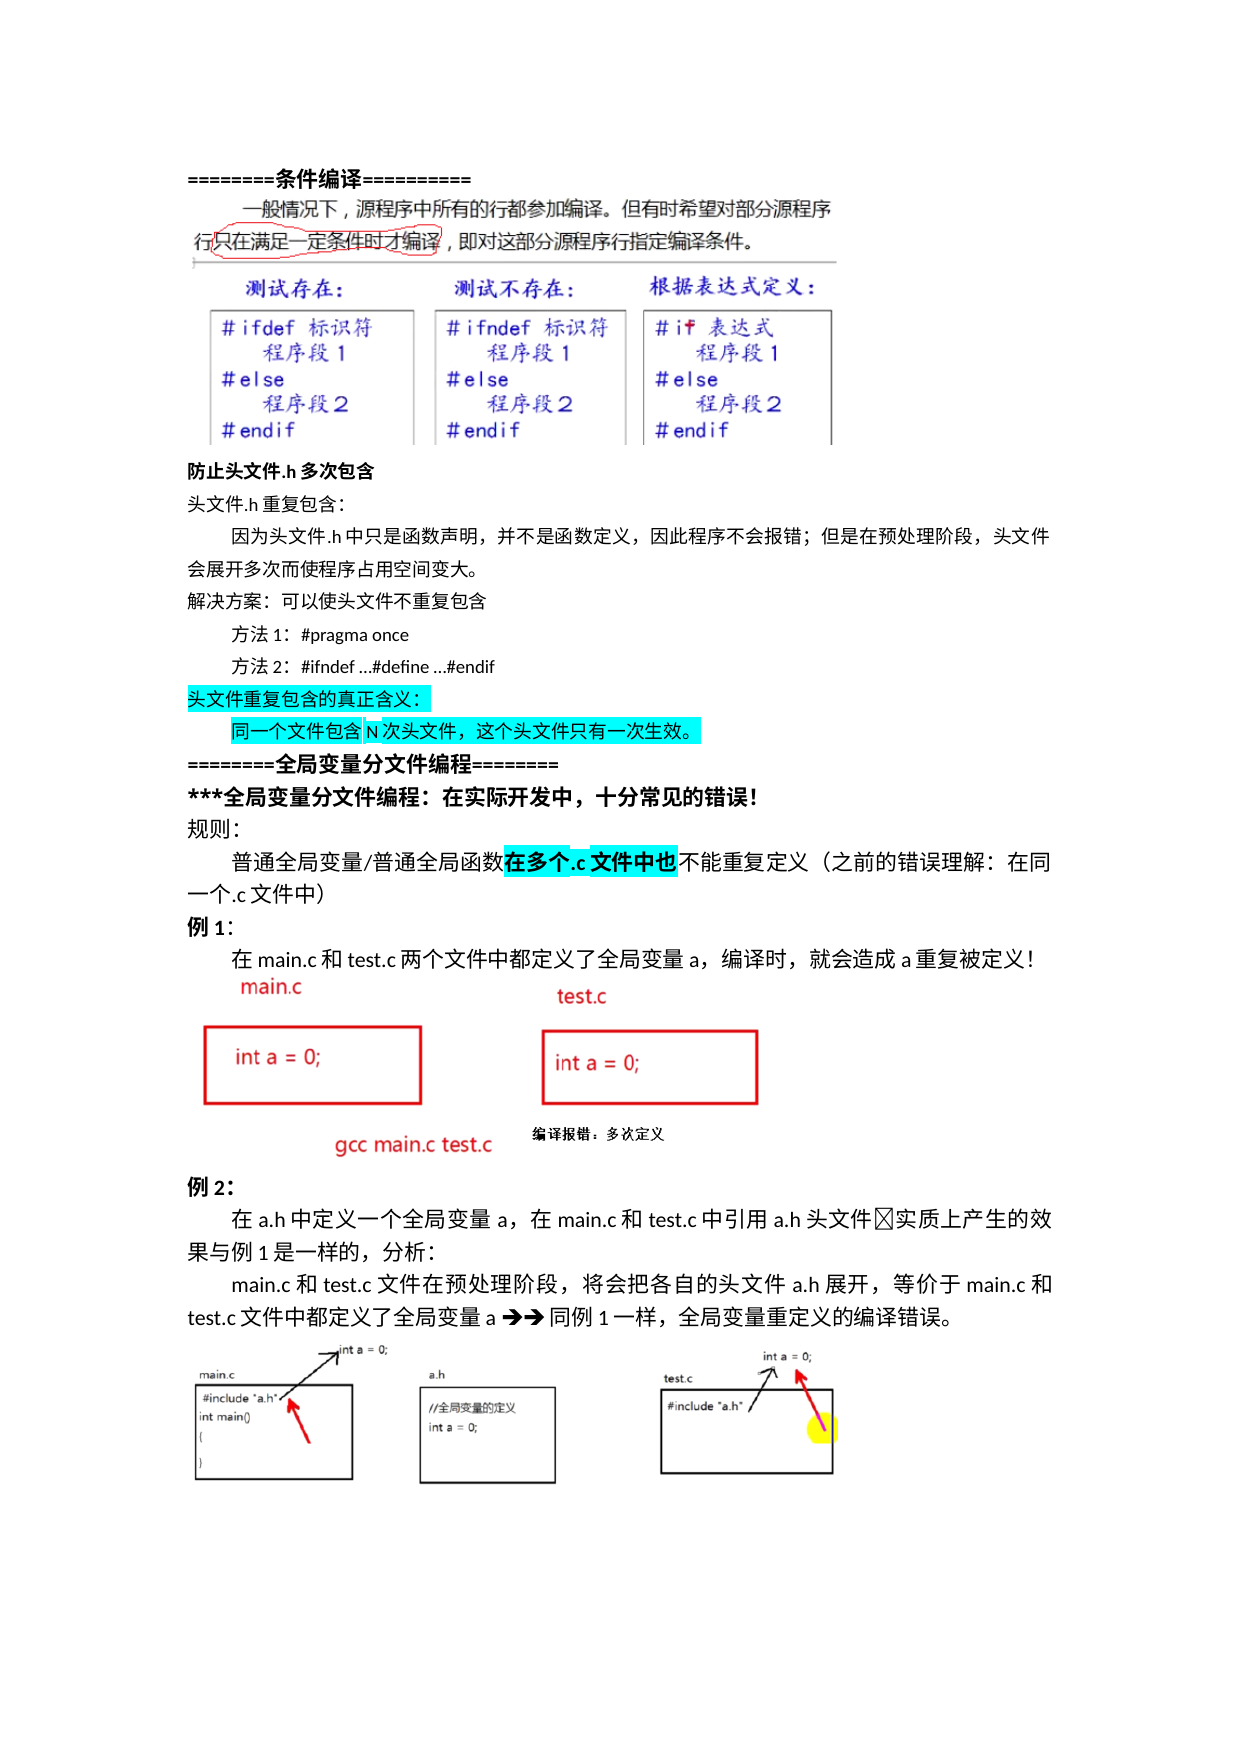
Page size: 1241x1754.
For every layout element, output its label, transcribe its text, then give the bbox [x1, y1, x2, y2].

text 例1： [187, 909, 1053, 942]
text 在a.h中定义一个全局变量a，在main.c和test.c中引用a.h头文件实质上产生的效果与例1是一样的，分析： [187, 1202, 1053, 1267]
text 解决方案：可以使头文件不重复包含 [187, 584, 1053, 617]
text 规则： [187, 812, 1053, 844]
subtitle ========全局变量分文件编程======== [187, 747, 1053, 779]
subtitle 防止头文件.h多次包含 [187, 454, 1053, 487]
picture [187, 194, 842, 445]
text 方法2：#ifndef …#define …#endif [187, 649, 1053, 682]
picture [187, 974, 768, 1160]
text 头文件.h重复包含： [187, 487, 1053, 519]
subtitle ***全局变量分文件编程：在实际开发中，十分常见的错误！ [187, 779, 1053, 812]
picture [187, 1332, 847, 1490]
text 例2： [187, 1169, 1053, 1202]
subtitle ========条件编译========== [187, 162, 1053, 194]
text 因为头文件.h中只是函数声明，并不是函数定义，因此程序不会报错；但是在预处理阶段，头文件会展开多次而使程序占用空间变大。 [187, 519, 1053, 584]
text 头文件重复包含的真正含义： [187, 682, 1053, 714]
text 方法1：#pragma once [187, 617, 1053, 649]
text main.c和test.c文件在预处理阶段，将会把各自的头文件a.h展开，等价于main.c和test.c文件中都定义了全局变量a 同例1一样，全局变量重定义的编译错误。 [187, 1267, 1053, 1332]
text 普通全局变量/普通全局函数在多个.c文件中也不能重复定义（之前的错误理解：在同一个.c文件中） [187, 844, 1053, 909]
text 同一个文件包含N次头文件，这个头文件只有一次生效。 [187, 714, 1053, 747]
text 在main.c和test.c两个文件中都定义了全局变量a，编译时，就会造成a重复被定义！ [187, 942, 1053, 974]
